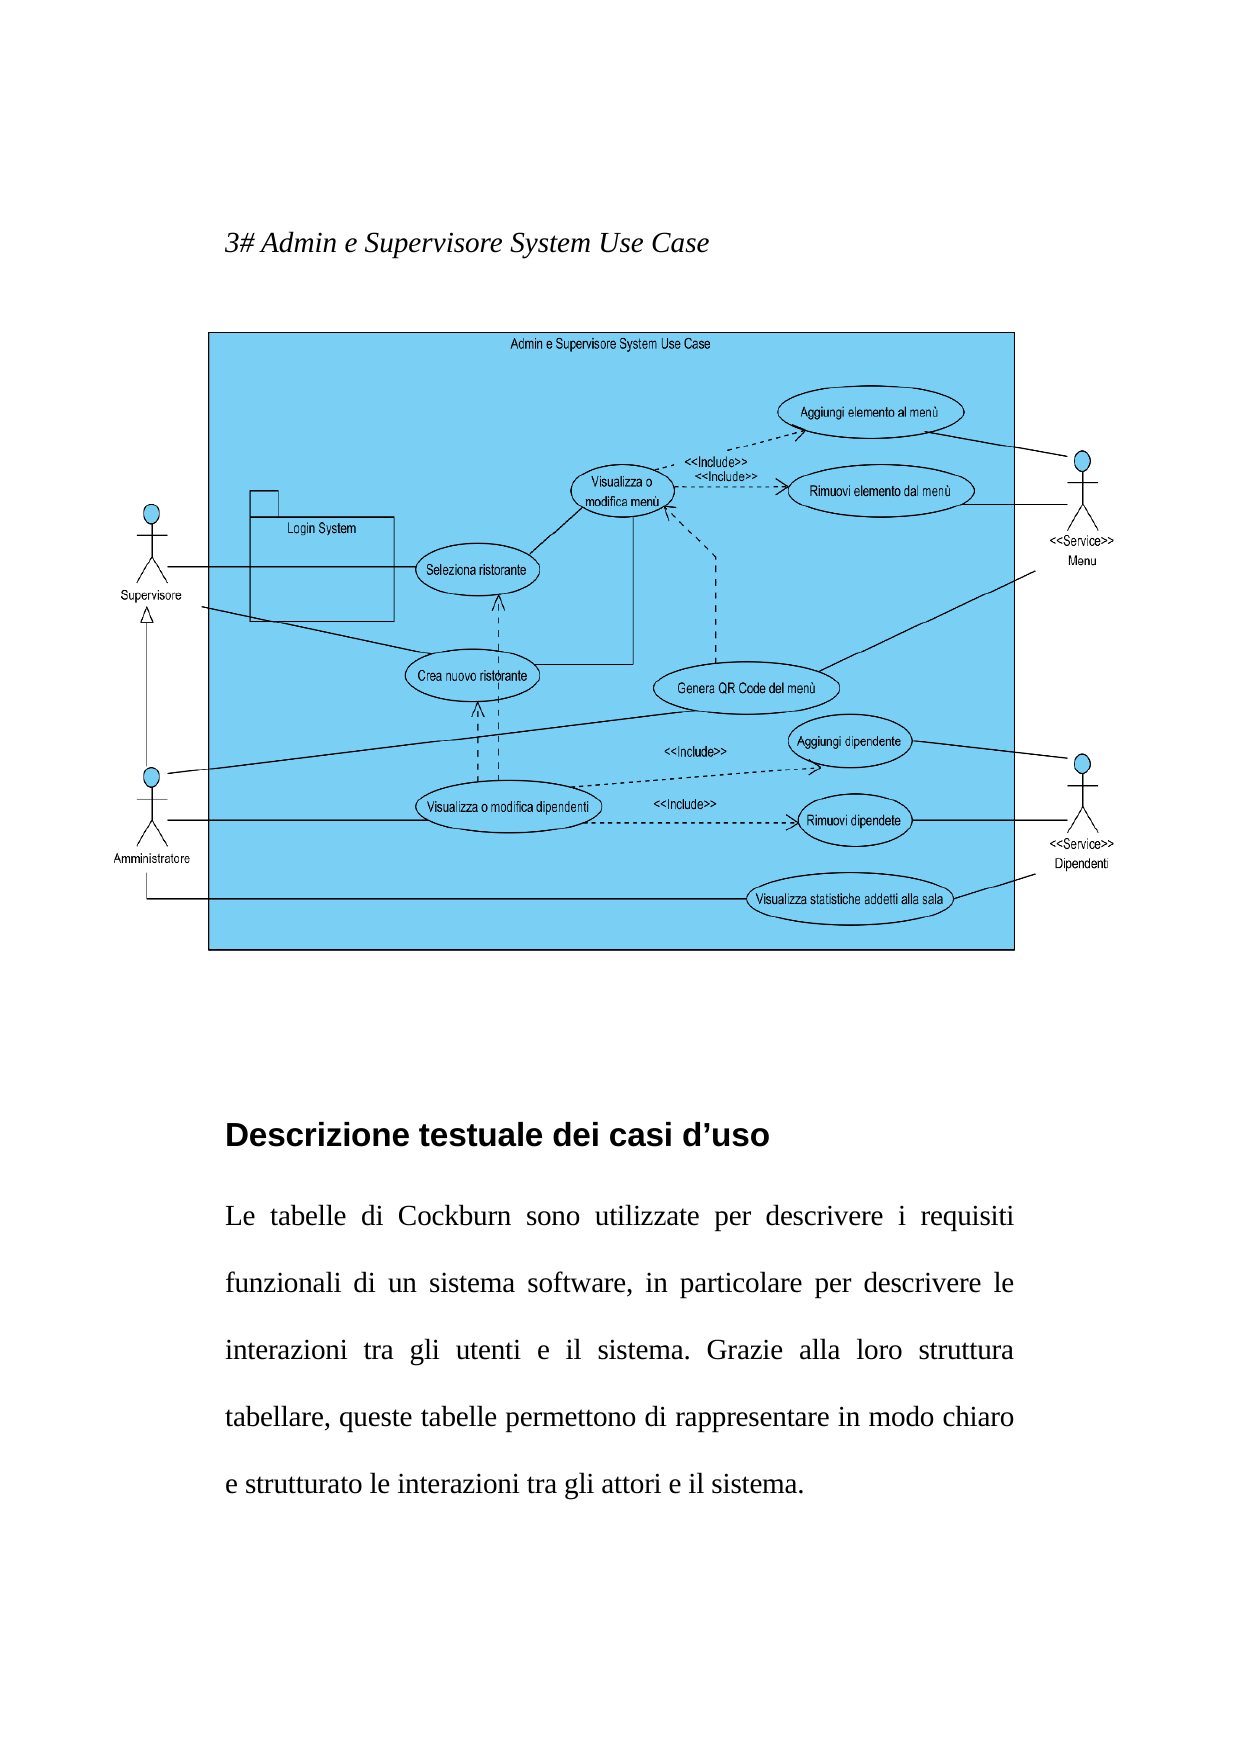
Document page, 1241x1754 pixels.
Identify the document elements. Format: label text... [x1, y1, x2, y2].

picture [96, 310, 1133, 970]
subtitle 3# Admin e Supervisore System Use Case [225, 225, 1015, 258]
text Le tabelle di Cockburn sono utilizzate per descrivere i requisiti funzionali di un sistema software, in particolare per descrivere le interazioni tra gli utenti e il sistema. Grazie alla loro struttura tabellare, queste tabelle permettono di rappresentare in modo chiaro e strutturato le interazioni tra gli attori e il sistema. [225, 1198, 1015, 1500]
subtitle Descrizione testuale dei casi d’uso [225, 1116, 1015, 1154]
